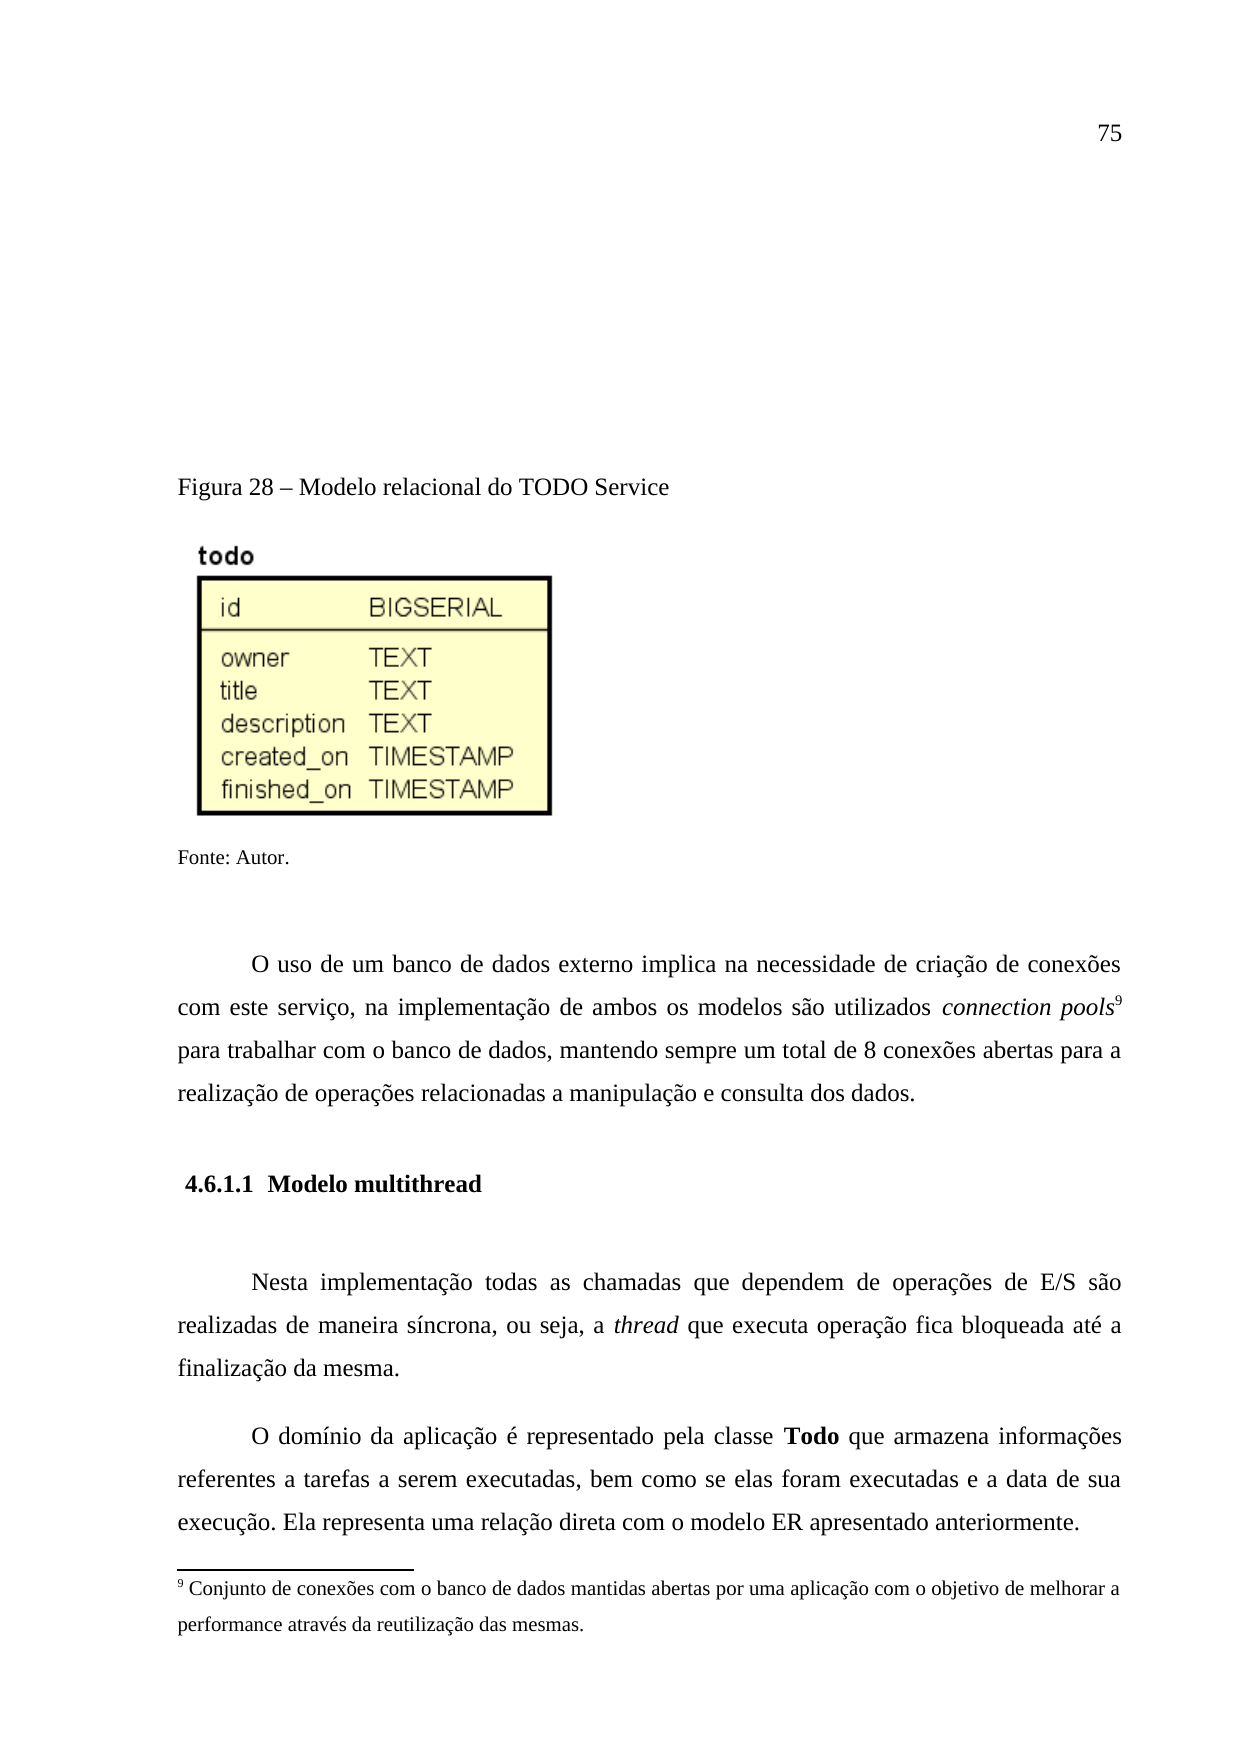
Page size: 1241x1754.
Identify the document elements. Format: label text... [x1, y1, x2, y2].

text O uso de um banco de dados externo implica na necessidade de criação de conexões com este serviço, na implementação de ambos os modelos são utilizados connection pools para trabalhar com o banco de dados, mantendo sempre um total de 8 conexões abertas para a realização de operações relacionadas a manipulação e consulta dos dados. [177, 949, 1122, 1107]
text Figura 28 – Modelo relacional do TODO Service [177, 472, 1122, 501]
text Fonte: Autor. [177, 845, 1122, 869]
text O domínio da aplicação é representado pela classe Todo que armazena informações referentes a tarefas a serem executadas, bem como se elas foram executadas e a data de sua execução. Ela representa uma relação direta com o modelo ER apresentado anteriormente. [177, 1421, 1122, 1536]
text Modelo multithread [185, 1169, 1122, 1197]
picture [177, 515, 571, 833]
text Nesta implementação todas as chamadas que dependem de operações de E/S são realizadas de maneira síncrona, ou seja, a thread que executa operação fica bloqueada até a finalização da mesma. [177, 1267, 1122, 1382]
